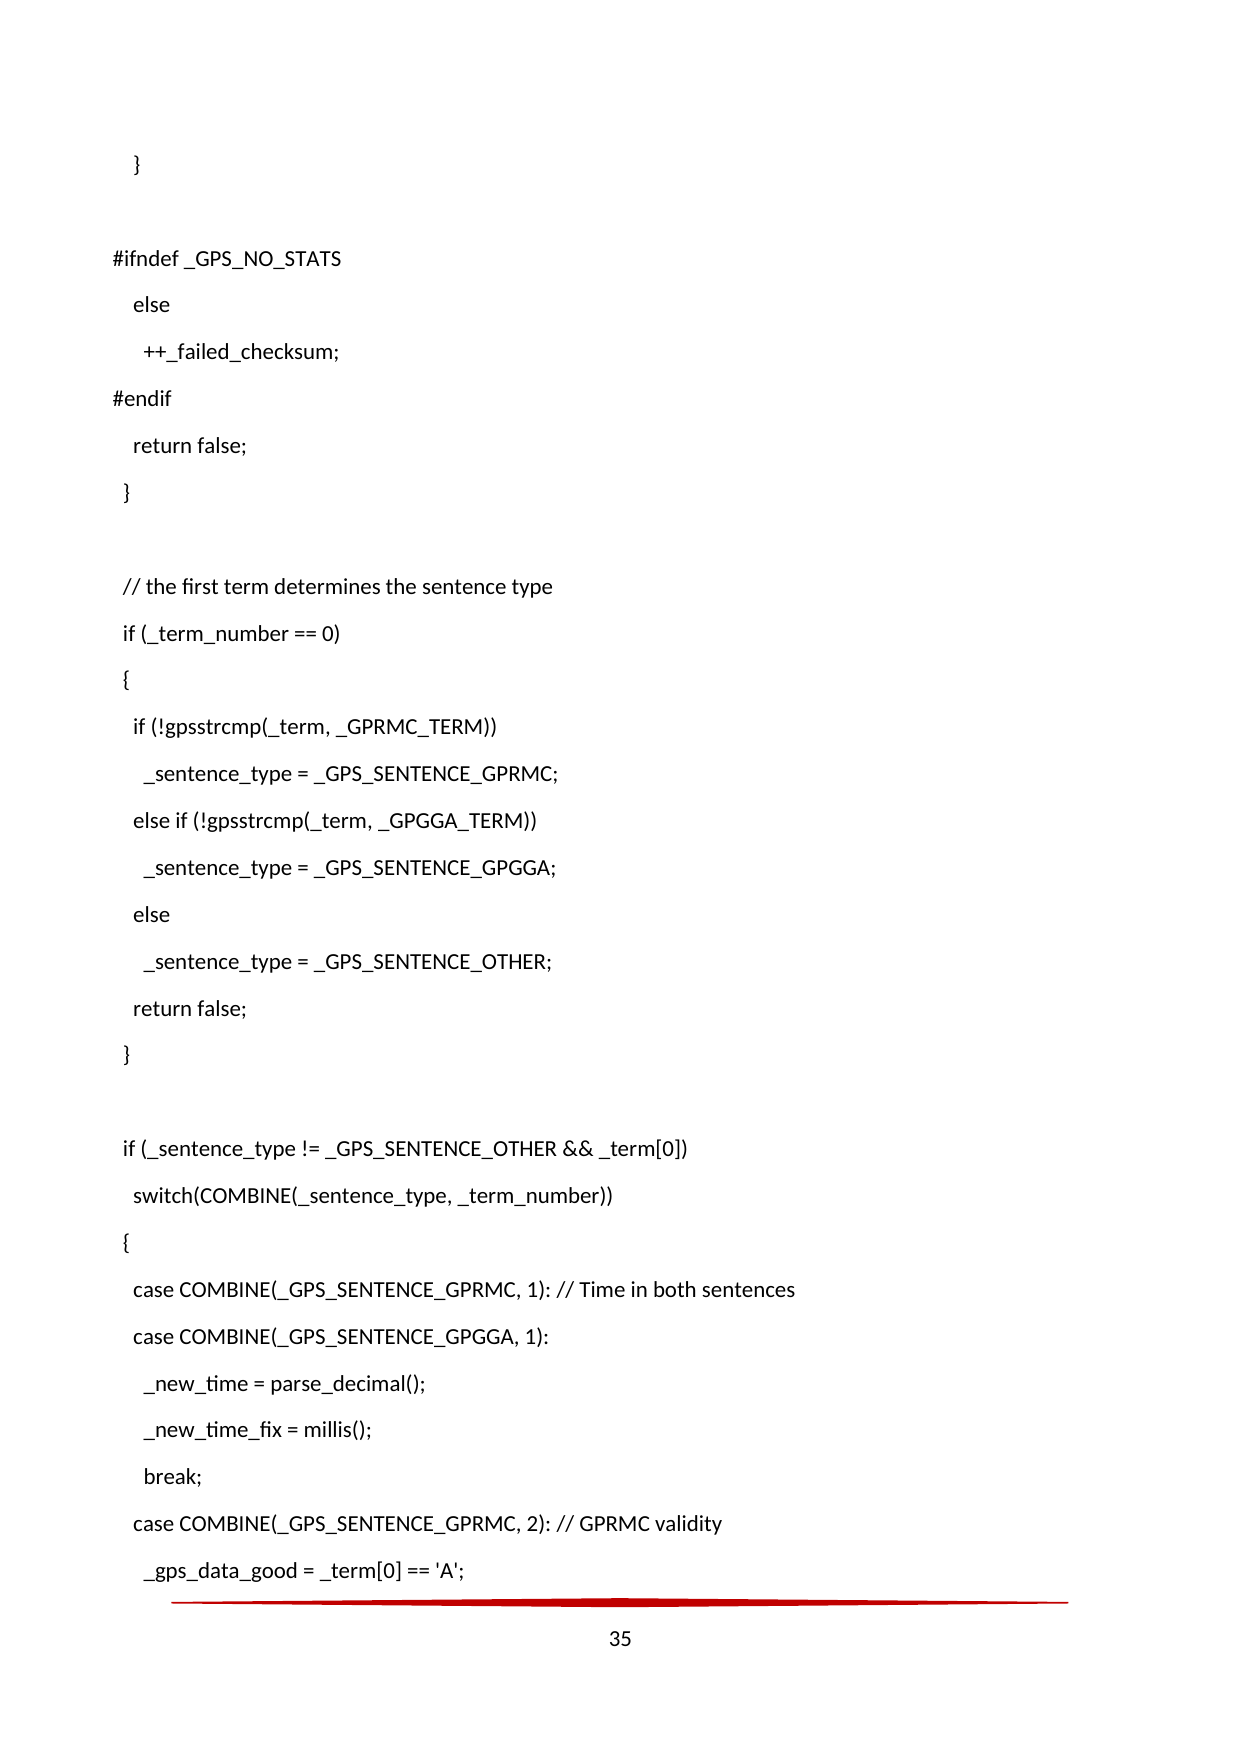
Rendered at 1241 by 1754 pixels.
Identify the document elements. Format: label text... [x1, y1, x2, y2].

text case COMBINE(_GPS_SENTENCE_GPRMC, 1): // Time in both sentences [112, 1275, 1128, 1303]
text } [112, 478, 1128, 506]
text else if (!gpsstrcmp(_term, _GPGGA_TERM)) [112, 806, 1128, 834]
text } [112, 150, 1128, 178]
text if (!gpsstrcmp(_term, _GPRMC_TERM)) [112, 712, 1128, 741]
text else [112, 900, 1128, 928]
text return false; [112, 994, 1128, 1022]
text _sentence_type = _GPS_SENTENCE_GPGGA; [112, 853, 1128, 881]
text break; [112, 1462, 1128, 1491]
text { [112, 666, 1128, 694]
text #endif [112, 384, 1128, 412]
text _new_time = parse_decimal(); [112, 1369, 1128, 1397]
text _sentence_type = _GPS_SENTENCE_OTHER; [112, 947, 1128, 975]
text else [112, 291, 1128, 319]
text switch(COMBINE(_sentence_type, _term_number)) [112, 1181, 1128, 1209]
text // the first term determines the sentence type [112, 572, 1128, 600]
text case COMBINE(_GPS_SENTENCE_GPGGA, 1): [112, 1322, 1128, 1350]
text _new_time_fix = millis(); [112, 1416, 1128, 1444]
text if (_sentence_type != _GPS_SENTENCE_OTHER && _term[0]) [112, 1134, 1128, 1162]
text #ifndef _GPS_NO_STATS [112, 244, 1128, 272]
text case COMBINE(_GPS_SENTENCE_GPRMC, 2): // GPRMC validity [112, 1509, 1128, 1537]
text return false; [112, 431, 1128, 459]
text _sentence_type = _GPS_SENTENCE_GPRMC; [112, 759, 1128, 787]
text { [112, 1228, 1128, 1256]
text } [112, 1041, 1128, 1069]
text _gps_data_good = _term[0] == 'A'; [112, 1556, 1128, 1584]
text if (_term_number == 0) [112, 619, 1128, 647]
text ++_failed_checksum; [112, 337, 1128, 366]
